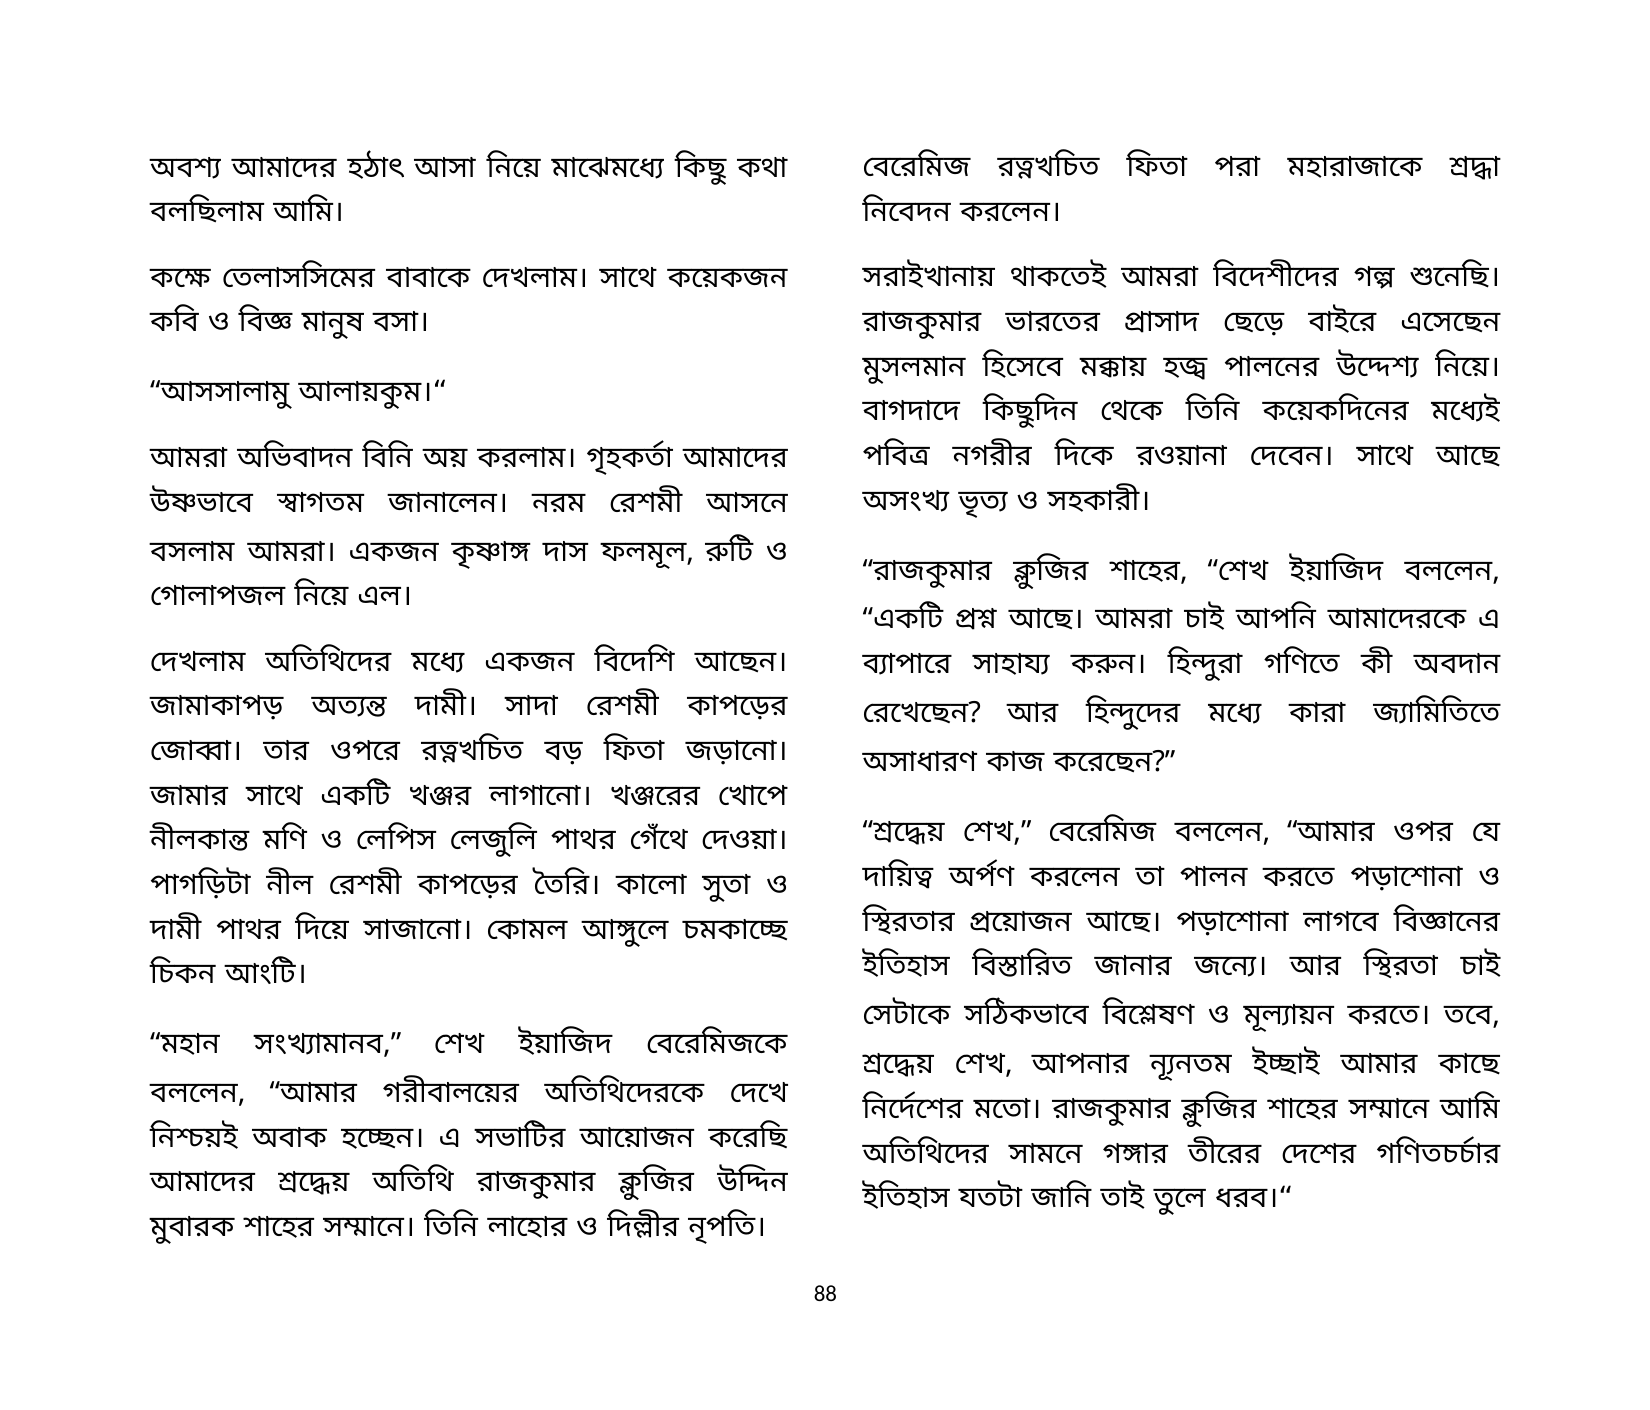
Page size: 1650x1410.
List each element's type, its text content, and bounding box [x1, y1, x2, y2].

text “আসসালামু আলায়কুম।“ [150, 370, 787, 413]
text আমরা অভিবাদন বিনি অয় করলাম। গৃহকর্তা আমাদের উষ্ণভাবে স্বাগতম জানালেন। নরম রেশমী আসনে বসলাম আমরা। একজন কৃষ্ণাঙ্গ দাস ফলমূল, রুটি ও গোলাপজল নিয়ে এল। [150, 441, 787, 617]
text দেখলাম অতিথিদের মধ্যে একজন বিদেশি আছেন। জামাকাপড় অত্যন্ত দামী। সাদা রেশমী কাপড়ের জোব্বা। তার ওপরে রত্নখচিত বড় ফিতা জড়ানো। জামার সাথে একটি খঞ্জর লাগানো। খঞ্জরের খোপে নীলকান্ত মণি ও লেপিস লেজুলি পাথর গেঁথে দেওয়া। পাগড়িটা নীল রেশমী কাপড়ের তৈরি। কালো সুতা ও দামী পাথর দিয়ে সাজানো। কোমল আঙ্গুলে চমকাচ্ছে চিকন আংটি। [150, 644, 787, 996]
text “মহান সংখ্যামানব,” শেখ ইয়াজিদ বেরেমিজকে বললেন, “আমার গরীবালয়ের অতিথিদেরকে দেখে নিশ্চয়ই অবাক হচ্ছেন। এ সভাটির আয়োজন করেছি আমাদের শ্রদ্ধেয় অতিথি রাজকুমার ক্লুজির উদ্দিন মুবারক শাহের সম্মানে। তিনি লাহোর ও দিল্লীর নৃপতি। [150, 1022, 787, 1248]
text “রাজকুমার ক্লুজির শাহের, “শেখ ইয়াজিদ বললেন, “একটি প্রশ্ন আছে। আমরা চাই আপনি আমাদেরকে এ ব্যাপারে সাহায্য করুন। হিন্দুরা গণিতে কী অবদান রেখেছেন? আর হিন্দুদের মধ্যে কারা জ্যামিতিতে অসাধারণ কাজ করেছেন?” [862, 549, 1500, 783]
text “শ্রদ্ধেয় শেখ,” বেরেমিজ বললেন, “আমার ওপর যে দায়িত্ব অর্পণ করলেন তা পালন করতে পড়াশোনা ও স্থিরতার প্রয়োজন আছে। পড়াশোনা লাগবে বিজ্ঞানের ইতিহাস বিস্তারিত জানার জন্যে। আর স্থিরতা চাই সেটাকে সঠিকভাবে বিশ্লেষণ ও মূল্যায়ন করতে। তবে, শ্রদ্ধেয় শেখ, আপনার ন্যূনতম ইচ্ছাই আমার কাছে নির্দেশের মতো। রাজকুমার ক্লুজির শাহের সম্মানে আমি অতিথিদের সামনে গঙ্গার তীরের দেশের গণিতচর্চার ইতিহাস যতটা জানি তাই তুলে ধরব।“ [862, 811, 1500, 1219]
text কক্ষে তেলাসসিমের বাবাকে দেখলাম। সাথে কয়েকজন কবি ও বিজ্ঞ মানুষ বসা। [150, 260, 787, 344]
text বেরেমিজ রত্নখচিত ফিতা পরা মহারাজাকে শ্রদ্ধা নিবেদন করলেন। [862, 150, 1500, 233]
text সরাইখানায় থাকতেই আমরা বিদেশীদের গল্প শুনেছি। রাজকুমার ভারতের প্রাসাদ ছেড়ে বাইরে এসেছেন মুসলমান হিসেবে মক্কায় হজ্ব পালনের উদ্দেশ্য নিয়ে। বাগদাদে কিছুদিন থেকে তিনি কয়েকদিনের মধ্যেই পবিত্র নগরীর দিকে রওয়ানা দেবেন। সাথে আছে অসংখ্য ভৃত্য ও সহকারী। [862, 260, 1500, 522]
